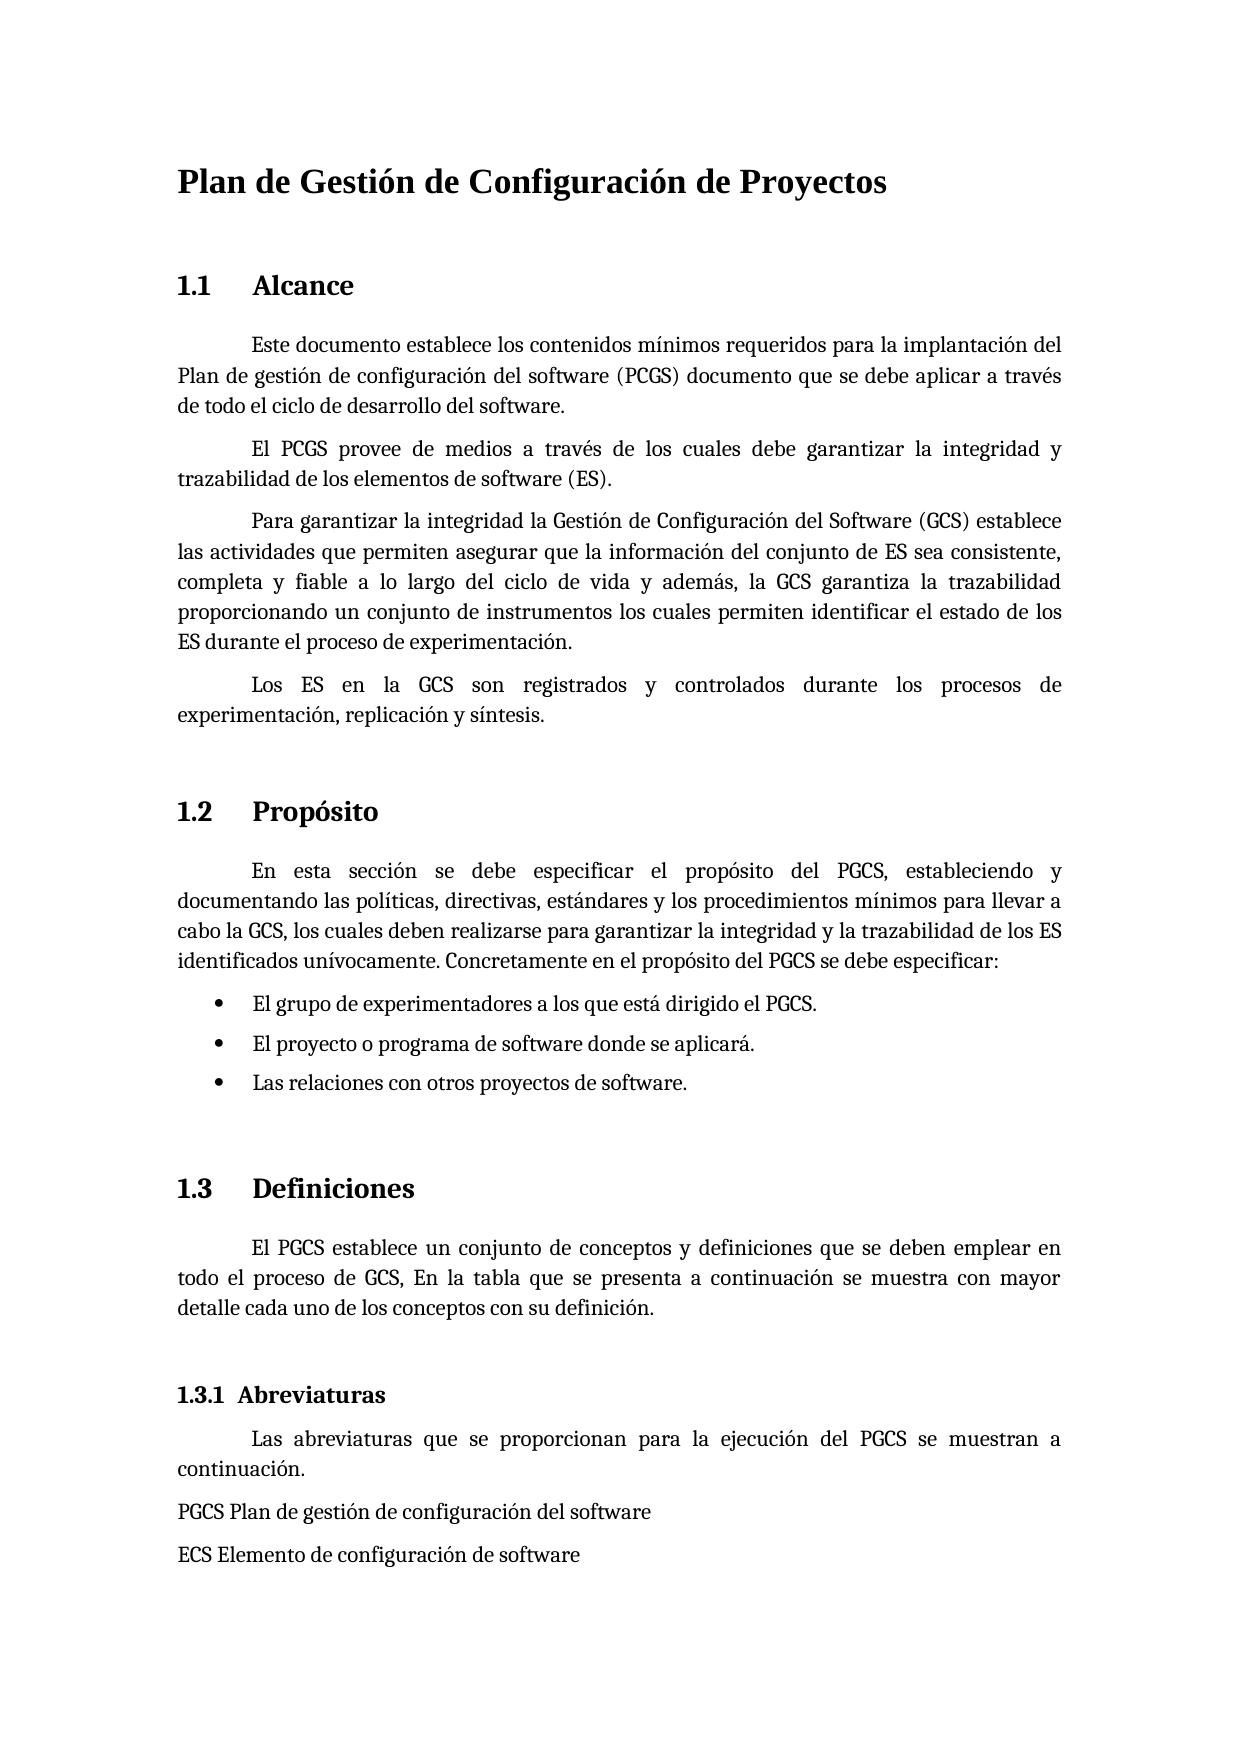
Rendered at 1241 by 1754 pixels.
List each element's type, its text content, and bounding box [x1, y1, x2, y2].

list El grupo de experimentadores a los que está dirigido el PGCS. [215, 991, 1063, 1017]
subtitle Plan de Gestión de Configuración de Proyectos [177, 160, 1063, 201]
subtitle Definiciones [177, 1172, 1063, 1205]
text Para garantizar la integridad la Gestión de Configuración del Software (GCS) establece las actividades que permiten asegurar que la información del conjunto de ES sea consistente, completa y fiable a lo largo del ciclo de vida y además, la GCS garantiza la trazabilidad proporcionando un conjunto de instrumentos los cuales permiten identificar el estado de los ES durante el proceso de experimentación. [177, 508, 1063, 656]
text Este documento establece los contenidos mínimos requeridos para la implantación del Plan de gestión de configuración del software (PCGS) documento que se debe aplicar a través de todo el ciclo de desarrollo del software. [177, 332, 1063, 419]
subtitle Abreviaturas [177, 1381, 1063, 1409]
text El PGCS establece un conjunto de conceptos y definiciones que se deben emplear en todo el proceso de GCS, En la tabla que se presenta a continuación se muestra con mayor detalle cada uno de los conceptos con su definición. [177, 1235, 1063, 1321]
list El proyecto o programa de software donde se aplicará. [215, 1030, 1063, 1057]
text PGCS Plan de gestión de configuración del software [177, 1499, 1063, 1525]
text Los ES en la GCS son registrados y controlados durante los procesos de experimentación, replicación y síntesis. [177, 672, 1063, 728]
subtitle Propósito [177, 795, 1063, 828]
text ECS Elemento de configuración de software [177, 1542, 1063, 1568]
list Las relaciones con otros proyectos de software. [215, 1070, 1063, 1096]
subtitle Alcance [177, 269, 1063, 303]
text Las abreviaturas que se proporcionan para la ejecución del PGCS se muestran a continuación. [177, 1426, 1063, 1483]
text El PCGS provee de medios a través de los cuales debe garantizar la integridad y trazabilidad de los elementos de software (ES). [177, 435, 1063, 492]
text En esta sección se debe especificar el propósito del PGCS, estableciendo y documentando las políticas, directivas, estándares y los procedimientos mínimos para llevar a cabo la GCS, los cuales deben realizarse para garantizar la integridad y la trazabilidad de los ES identificados unívocamente. Concretamente en el propósito del PGCS se debe especificar: [177, 858, 1063, 974]
